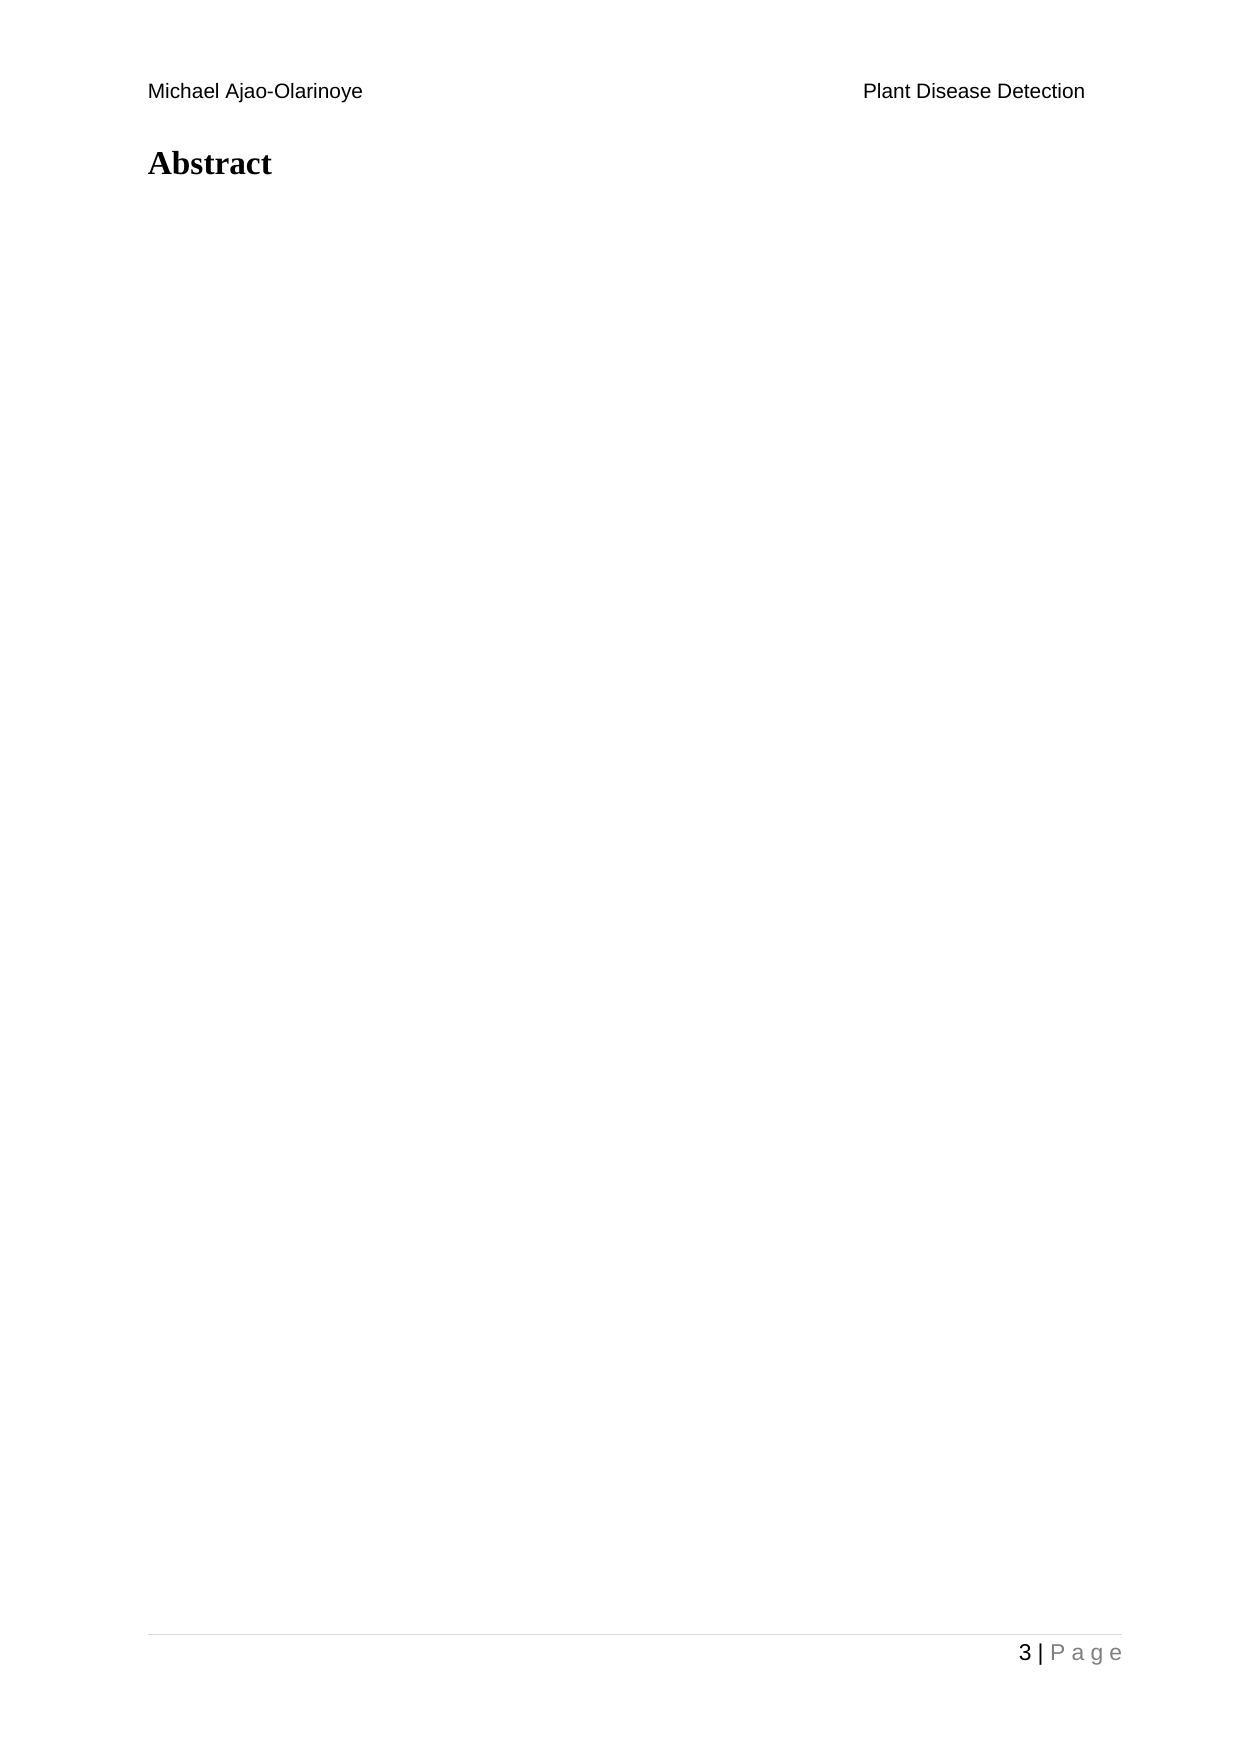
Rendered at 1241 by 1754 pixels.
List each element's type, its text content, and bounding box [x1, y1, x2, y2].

subtitle Abstract [148, 143, 1122, 181]
